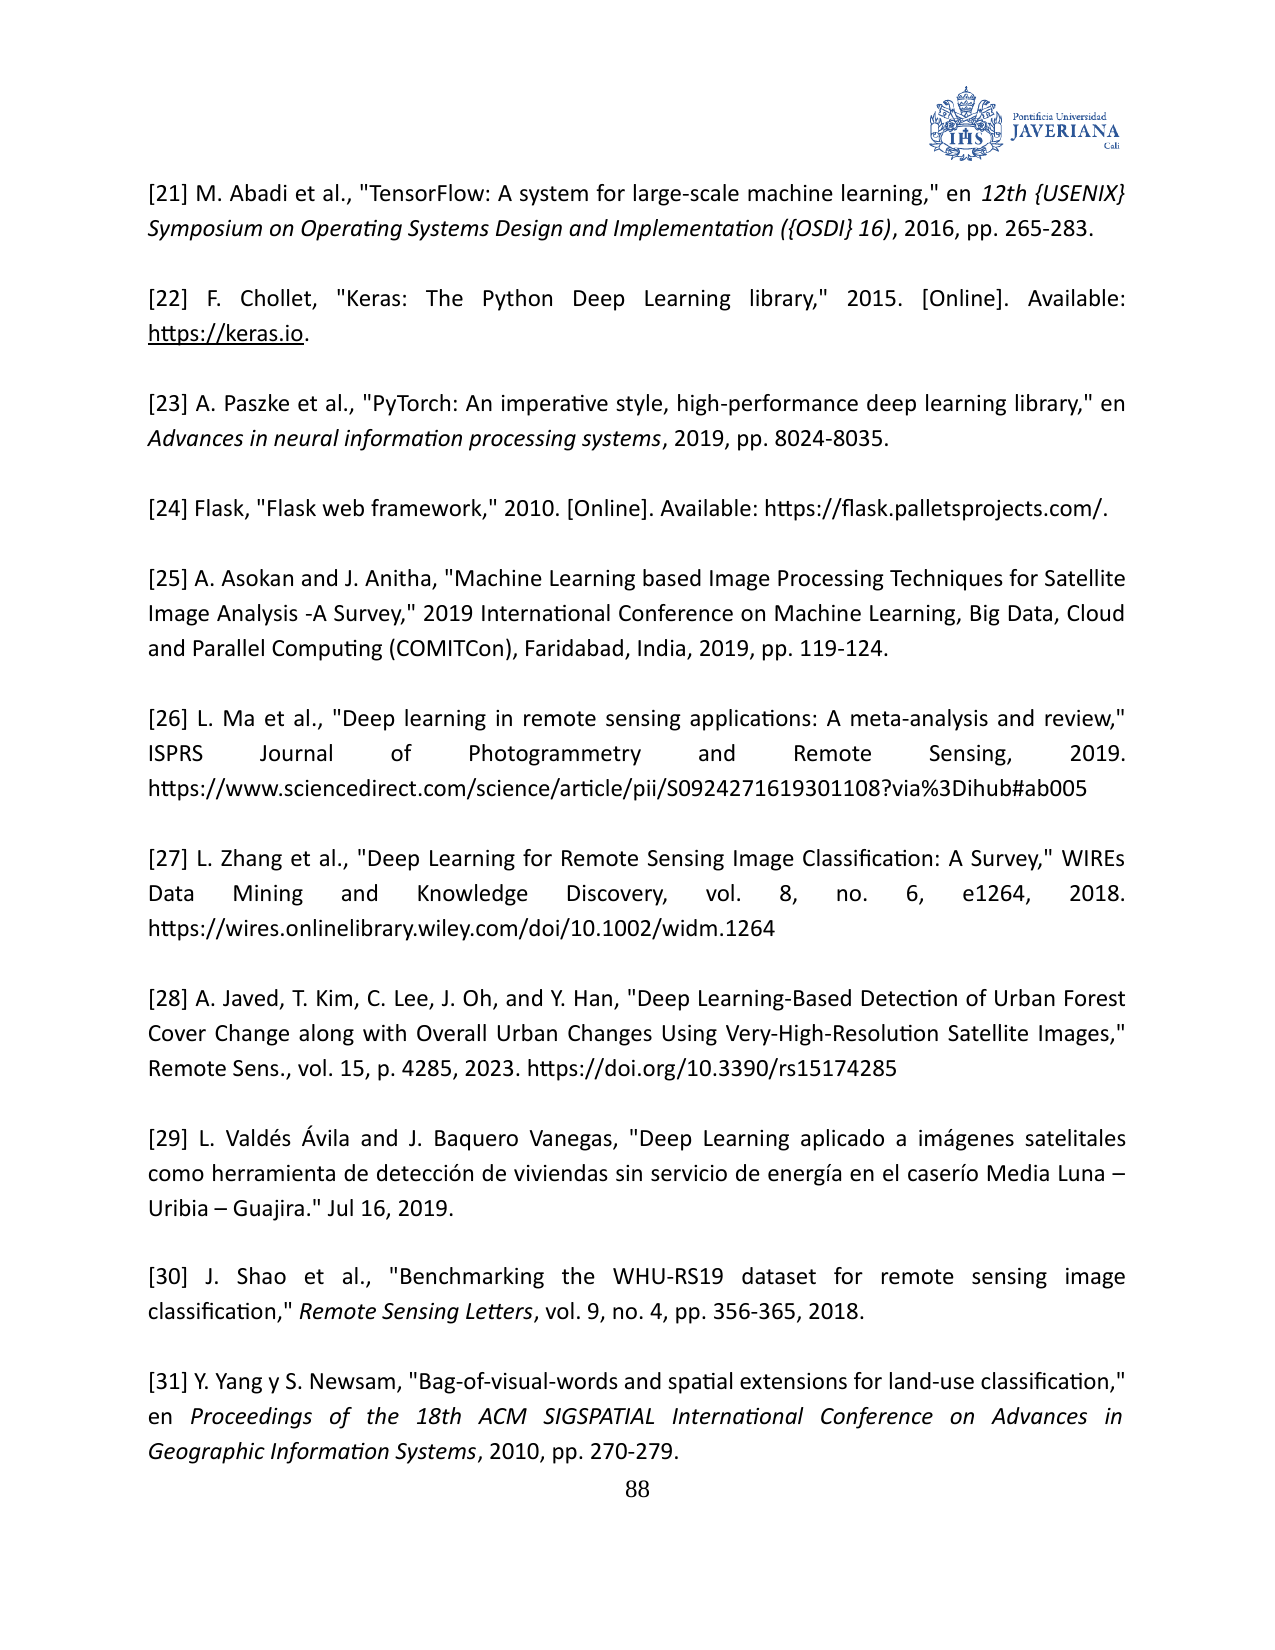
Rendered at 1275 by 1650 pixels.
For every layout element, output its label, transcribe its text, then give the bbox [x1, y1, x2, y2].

text [25] A. Asokan and J. Anitha, "Machine Learning based Image Processing Techniques for Satellite Image Analysis -A Survey," 2019 International Conference on Machine Learning, Big Data, Cloud and Parallel Computing (COMITCon), Faridabad, India, 2019, pp. 119-124. [148, 562, 1127, 663]
text [29] L. Valdés Ávila and J. Baquero Vanegas, "Deep Learning aplicado a imágenes satelitales como herramienta de detección de viviendas sin servicio de energía en el caserío Media Luna – Uribia – Guajira." Jul 16, 2019. [148, 1122, 1127, 1256]
text [23] A. Paszke et al., "PyTorch: An imperative style, high-performance deep learning library," en Advances in neural information processing systems, 2019, pp. 8024-8035. [148, 387, 1127, 453]
picture [920, 75, 1128, 172]
text [26] L. Ma et al., "Deep learning in remote sensing applications: A meta-analysis and review," ISPRS Journal of Photogrammetry and Remote Sensing, 2019. https://www.sciencedirect.com/science/article/pii/S0924271619301108?via%3Dihub#ab005 [148, 702, 1127, 803]
text [22] F. Chollet, "Keras: The Python Deep Learning library," 2015. [Online]. Available: https://keras.io. [148, 282, 1127, 348]
text [30] J. Shao et al., "Benchmarking the WHU-RS19 dataset for remote sensing image classification," Remote Sensing Letters, vol. 9, no. 4, pp. 356-365, 2018. [148, 1260, 1127, 1326]
text [31] Y. Yang y S. Newsam, "Bag-of-visual-words and spatial extensions for land-use classification," en Proceedings of the 18th ACM SIGSPATIAL International Conference on Advances in Geographic Information Systems, 2010, pp. 270-279. [148, 1365, 1127, 1466]
text [28] A. Javed, T. Kim, C. Lee, J. Oh, and Y. Han, "Deep Learning-Based Detection of Urban Forest Cover Change along with Overall Urban Changes Using Very-High-Resolution Satellite Images," Remote Sens., vol. 15, p. 4285, 2023. https://doi.org/10.3390/rs15174285 [148, 982, 1127, 1083]
text [27] L. Zhang et al., "Deep Learning for Remote Sensing Image Classification: A Survey," WIREs Data Mining and Knowledge Discovery, vol. 8, no. 6, e1264, 2018. https://wires.onlinelibrary.wiley.com/doi/10.1002/widm.1264 [148, 842, 1127, 943]
text [24] Flask, "Flask web framework," 2010. [Online]. Available: https://flask.palletsprojects.com/. [148, 492, 1127, 523]
text [21] M. Abadi et al., "TensorFlow: A system for large-scale machine learning," en 12th {USENIX} Symposium on Operating Systems Design and Implementation ({OSDI} 16), 2016, pp. 265-283. [148, 177, 1127, 243]
